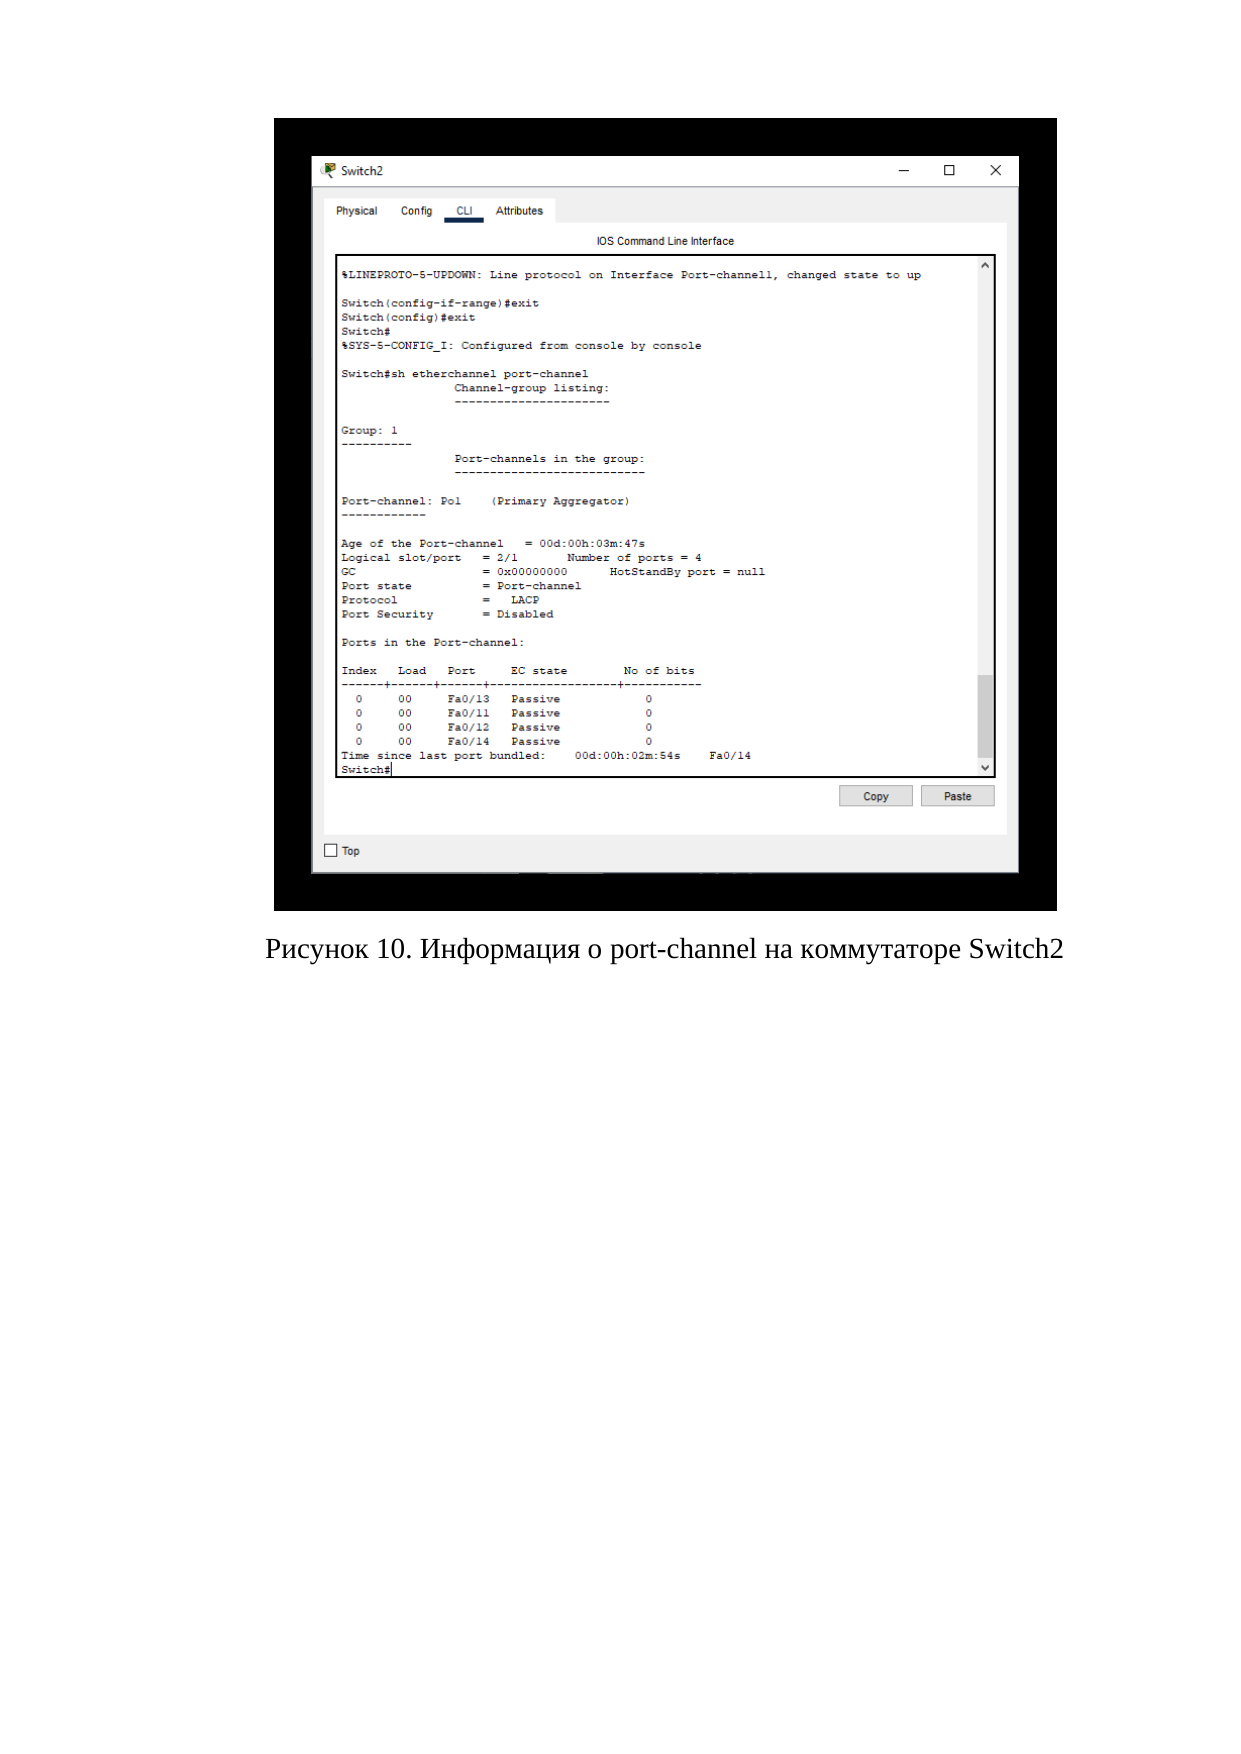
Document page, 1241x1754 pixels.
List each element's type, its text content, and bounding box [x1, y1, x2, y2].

picture [311, 156, 1019, 874]
text Рисунок 10. Информация о port-channel на коммутаторе Switch2 [177, 931, 1152, 964]
